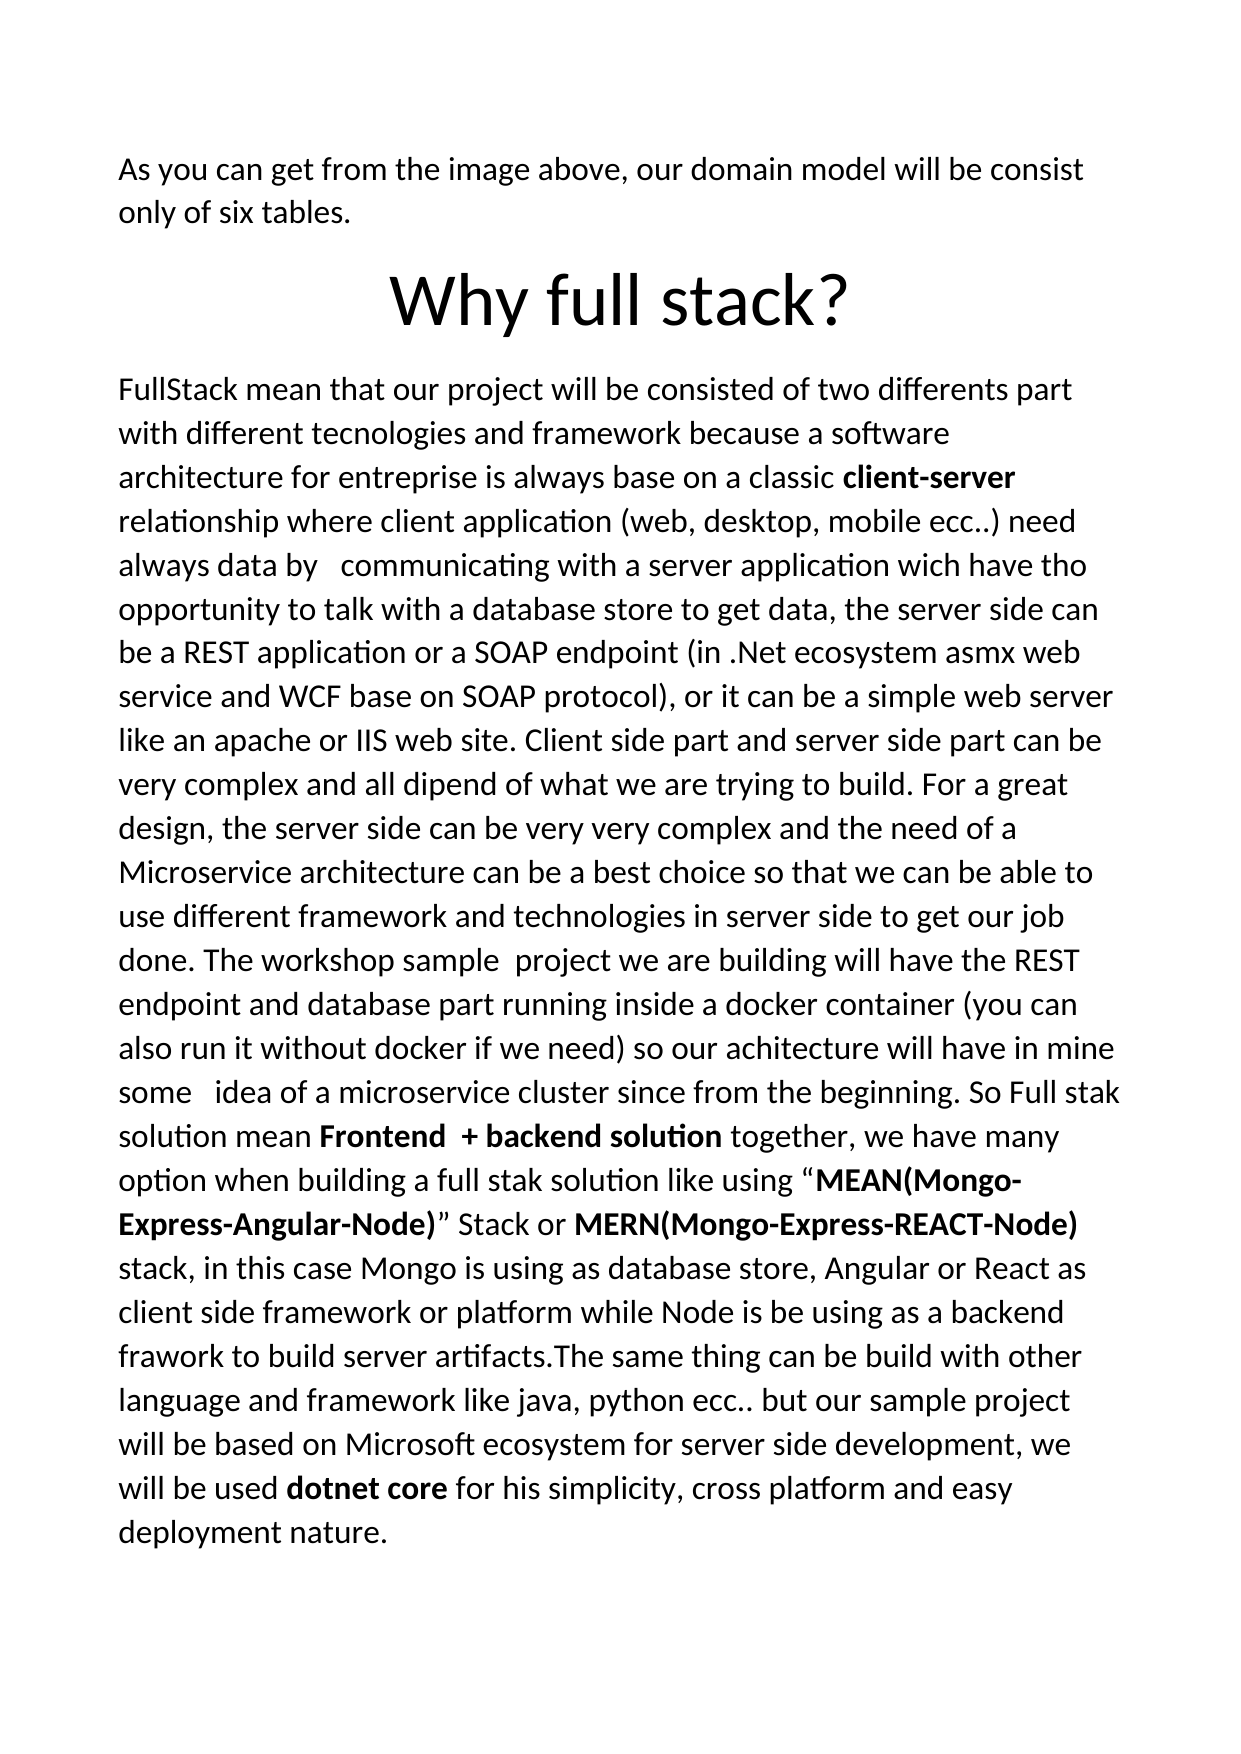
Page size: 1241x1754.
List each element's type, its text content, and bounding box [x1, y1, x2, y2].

text FullStack mean that our project will be consisted of two differents part with different tecnologies and framework because a software architecture for entreprise is always base on a classic client-server relationship where client application (web, desktop, mobile ecc..) need always data by communicating with a server application wich have tho opportunity to talk with a database store to get data, the server side can be a REST application or a SOAP endpoint (in .Net ecosystem asmx web service and WCF base on SOAP protocol), or it can be a simple web server like an apache or IIS web site. Client side part and server side part can be very complex and all dipend of what we are trying to build. For a great design, the server side can be very very complex and the need of a Microservice architecture can be a best choice so that we can be able to use different framework and technologies in server side to get our job done. The workshop sample project we are building will have the REST endpoint and database part running inside a docker container (you can also run it without docker if we need) so our achitecture will have in mine some idea of a microservice cluster since from the beginning. So Full stak solution mean Frontend + backend solution together, we have many option when building a full stak solution like using “MEAN(Mongo-Express-Angular-Node)” Stack or MERN(Mongo-Express-REACT-Node) stack, in this case Mongo is using as database store, Angular or React as client side framework or platform while Node is be using as a backend frawork to build server artifacts.The same thing can be build with other language and framework like java, python ecc.. but our sample project will be based on Microsoft ecosystem for server side development, we will be used dotnet core for his simplicity, cross platform and easy deployment nature. [118, 368, 1122, 1551]
text As you can get from the image above, our domain model will be consist only of six tables. [118, 148, 1122, 232]
text Why full stack? [118, 252, 1122, 344]
